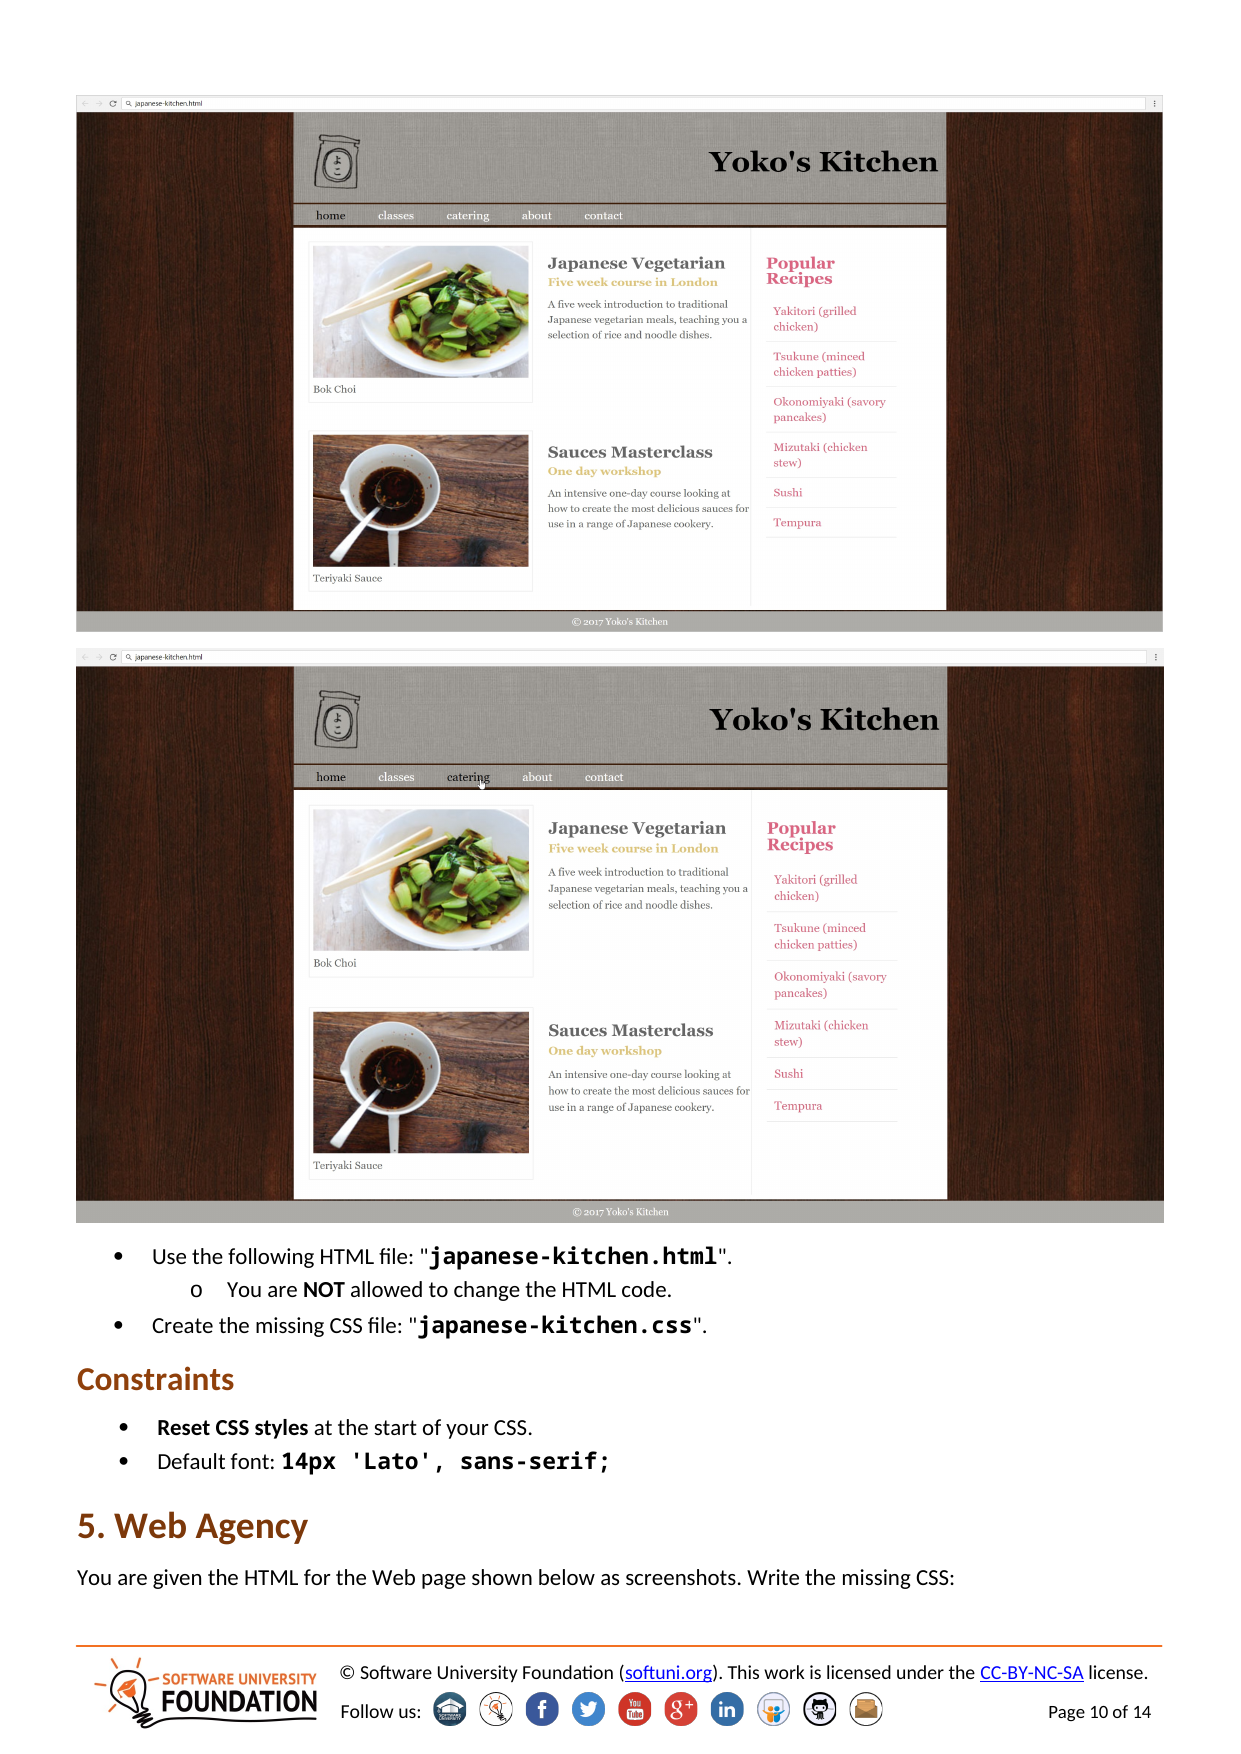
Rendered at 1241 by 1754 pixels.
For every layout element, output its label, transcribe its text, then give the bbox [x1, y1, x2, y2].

picture [479, 1692, 513, 1726]
picture [572, 1692, 605, 1726]
picture [76, 95, 1163, 632]
picture [433, 1692, 467, 1726]
list You are NOT allowed to change the HTML code. [189, 1276, 1163, 1305]
picture [849, 1692, 883, 1726]
picture [76, 648, 1164, 1223]
subtitle Web Agency [77, 1502, 1163, 1547]
picture [93, 1656, 317, 1729]
picture [618, 1692, 652, 1726]
list Reset CSS styles at the start of your CSS. [119, 1413, 1163, 1441]
list Default font: 14px 'Lato', sans-serif; [119, 1445, 1163, 1476]
text You are given the HTML for the Web page shown below as screenshots. Write the missing CSS: [77, 1563, 1163, 1591]
picture [710, 1692, 744, 1726]
list Create the missing CSS file: "japanese-kitchen.css". [114, 1309, 1163, 1340]
subtitle Constraints [77, 1358, 1163, 1398]
picture [664, 1692, 698, 1726]
picture [757, 1692, 790, 1726]
picture [803, 1692, 837, 1726]
list Use the following HTML file: "japanese-kitchen.html". [114, 1240, 1163, 1271]
picture [525, 1692, 559, 1726]
